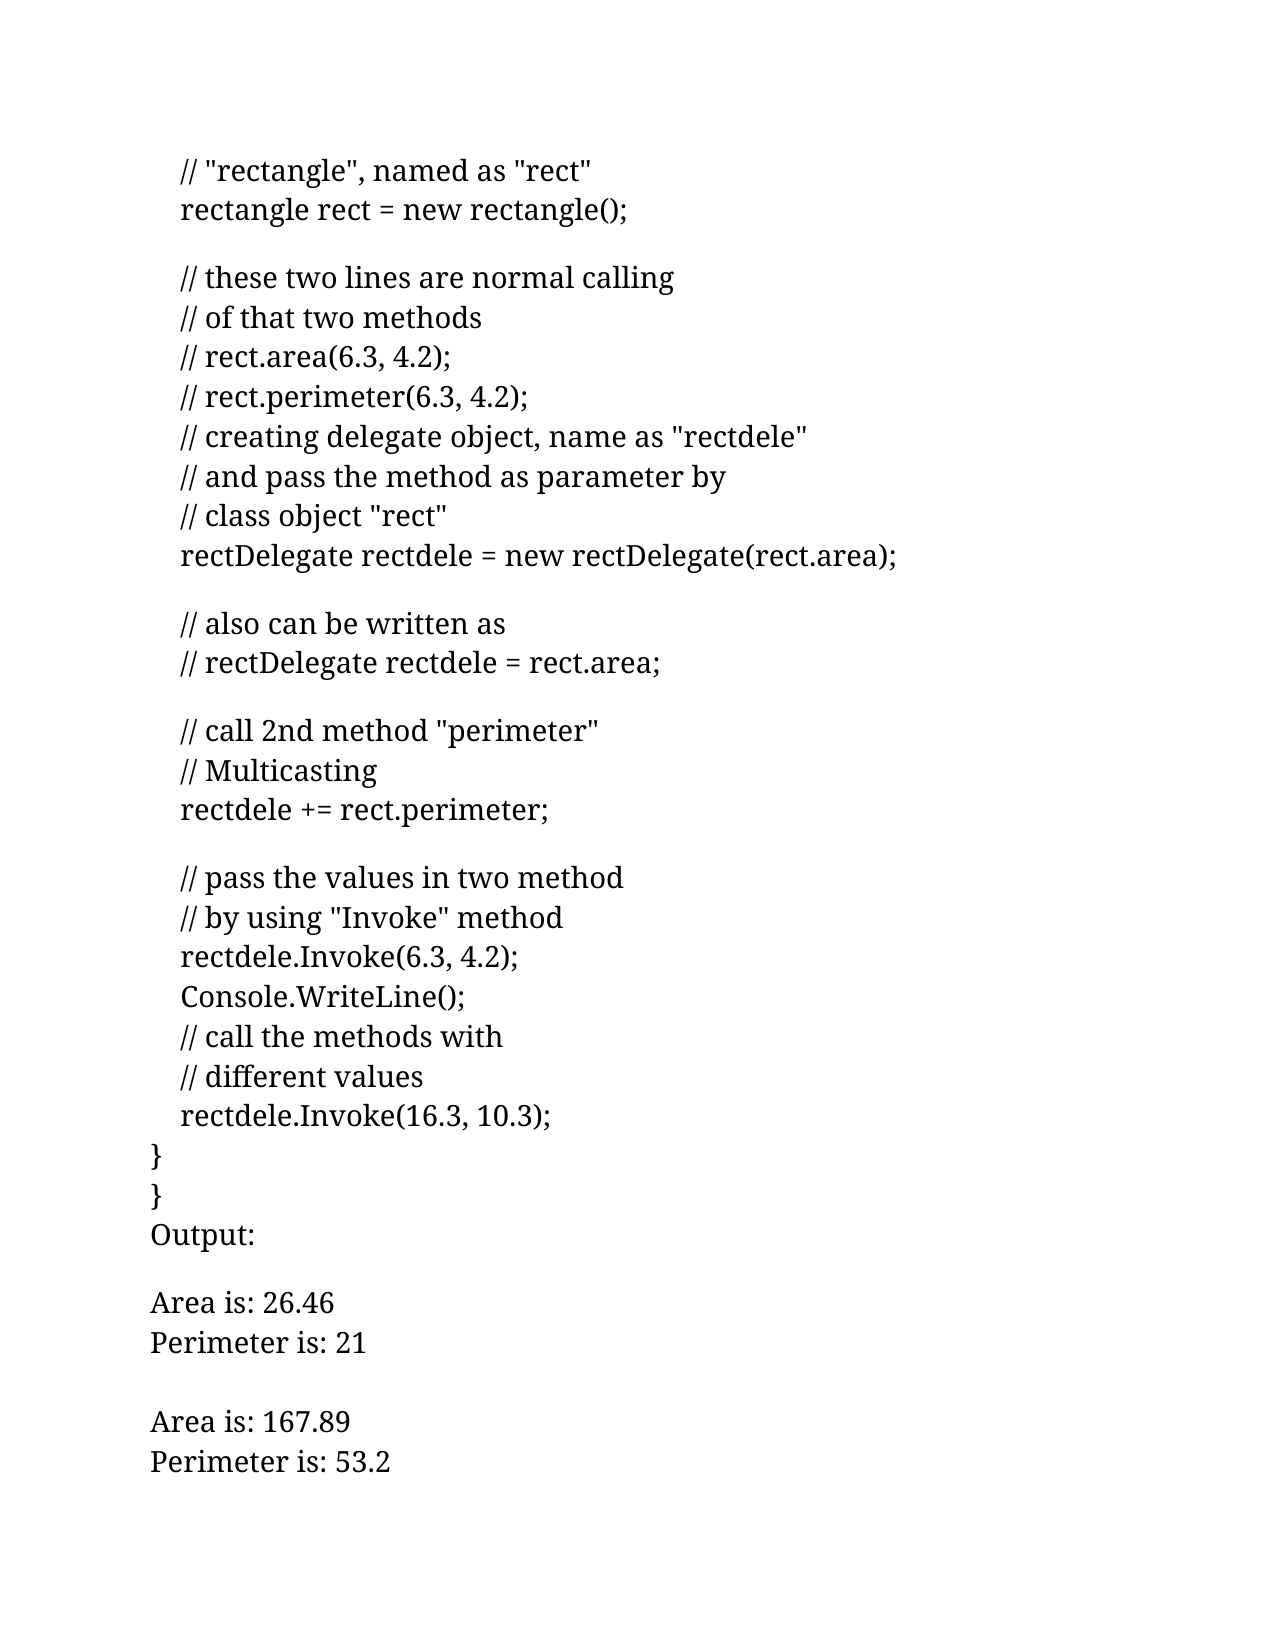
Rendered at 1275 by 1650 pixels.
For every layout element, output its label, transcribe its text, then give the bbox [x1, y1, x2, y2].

text Area is: 167.89 [150, 1401, 1125, 1441]
text // creating delegate object, name as "rectdele" [150, 416, 1125, 456]
text // different values [150, 1056, 1125, 1096]
text // call 2nd method "perimeter" [150, 710, 1125, 750]
text // rectDelegate rectdele = rect.area; [150, 643, 1125, 682]
text // and pass the method as parameter by [150, 456, 1125, 496]
text // "rectangle", named as "rect" [150, 150, 1125, 190]
text Area is: 26.46 [150, 1282, 1125, 1322]
text rectDelegate rectdele = new rectDelegate(rect.area); [150, 535, 1125, 575]
text // of that two methods [150, 297, 1125, 337]
text // by using "Invoke" method [150, 897, 1125, 937]
text // class object "rect" [150, 496, 1125, 535]
text // Multicasting [150, 750, 1125, 790]
text Perimeter is: 21 [150, 1322, 1125, 1362]
text // rect.perimeter(6.3, 4.2); [150, 376, 1125, 416]
text // call the methods with [150, 1016, 1125, 1056]
text Console.WriteLine(); [150, 976, 1125, 1016]
text rectdele += rect.perimeter; [150, 790, 1125, 829]
text // also can be written as [150, 603, 1125, 643]
text } [150, 1135, 1125, 1175]
text rectdele.Invoke(16.3, 10.3); [150, 1096, 1125, 1135]
text rectangle rect = new rectangle(); [150, 190, 1125, 229]
text Output: [150, 1214, 1125, 1254]
text rectdele.Invoke(6.3, 4.2); [150, 937, 1125, 976]
text } [150, 1175, 1125, 1214]
text // rect.area(6.3, 4.2); [150, 337, 1125, 376]
text // pass the values in two method [150, 857, 1125, 897]
text Perimeter is: 53.2 [150, 1441, 1125, 1481]
text // these two lines are normal calling [150, 257, 1125, 297]
